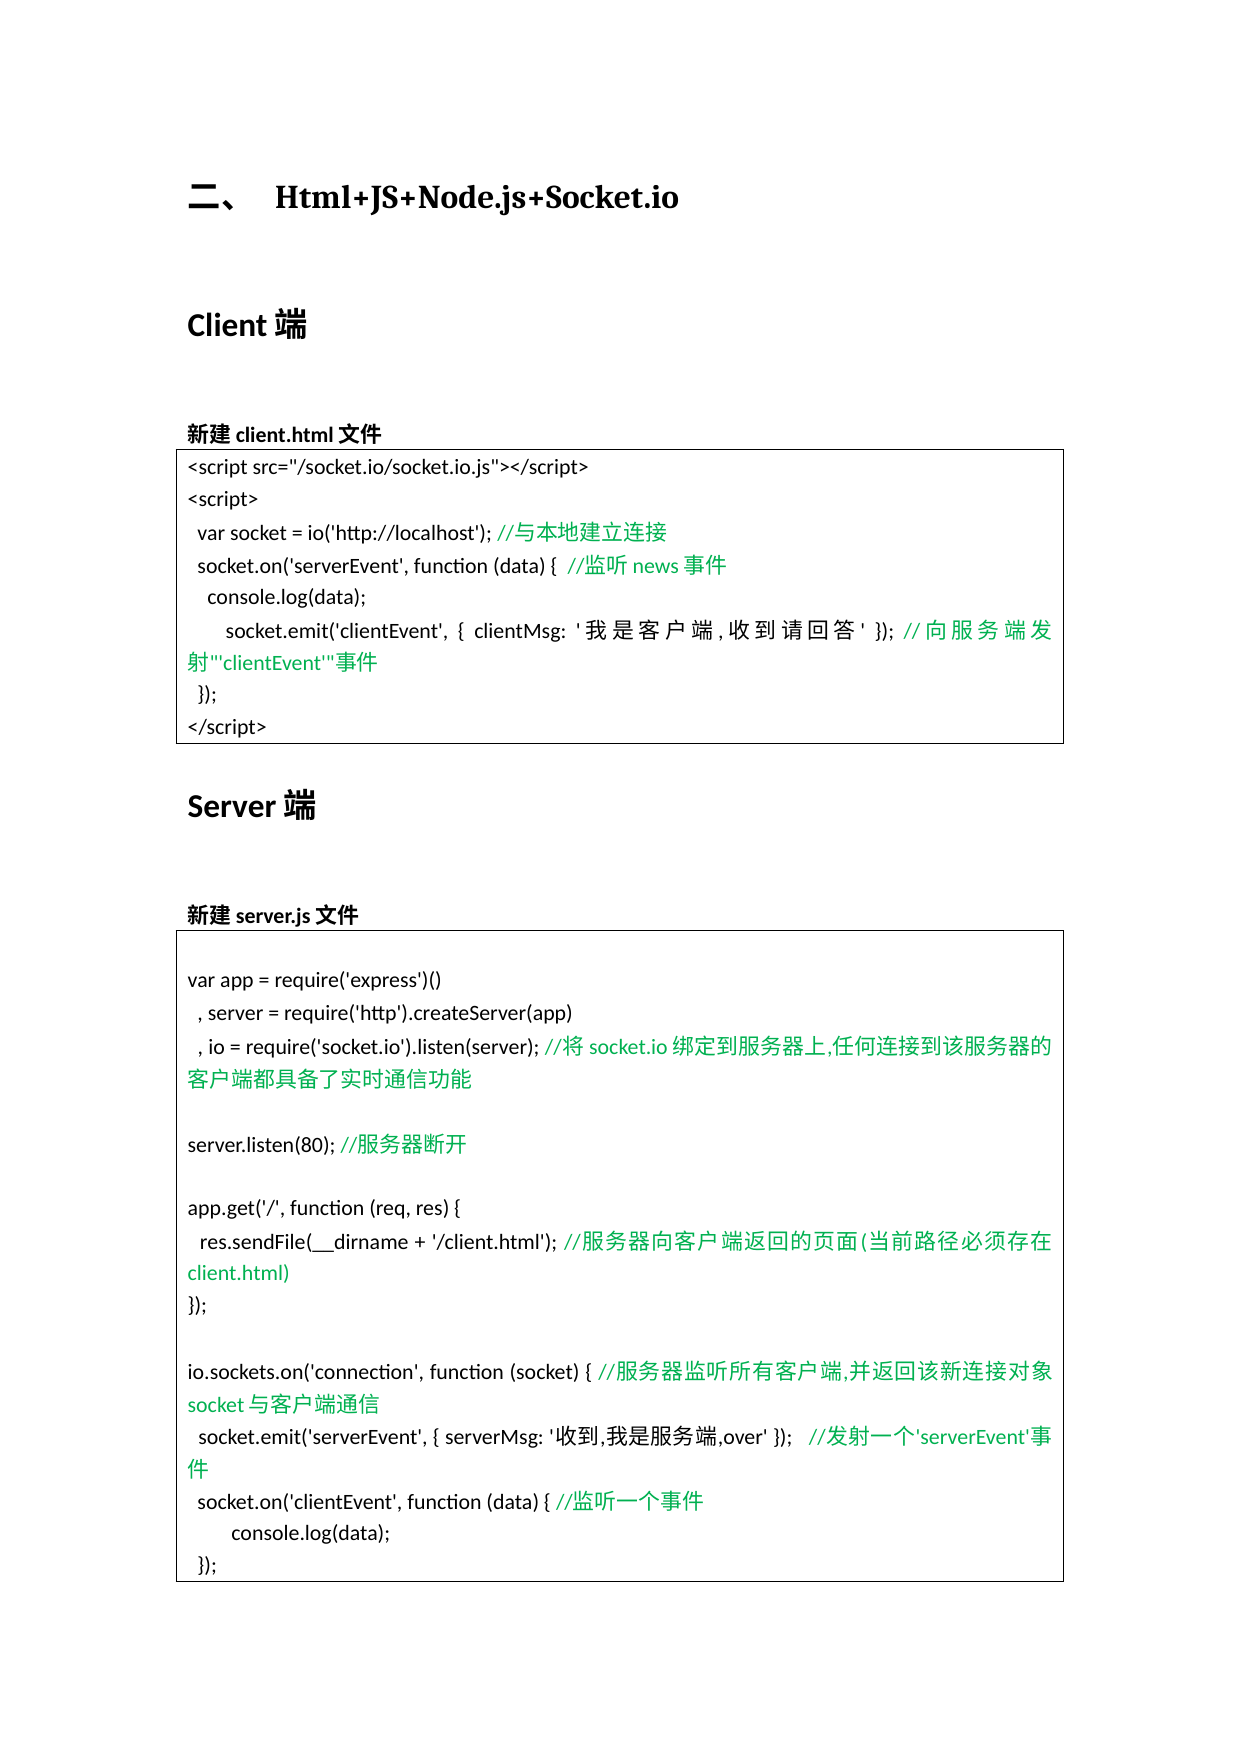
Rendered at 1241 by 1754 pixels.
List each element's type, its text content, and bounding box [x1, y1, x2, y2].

subtitle Html+JS+Node.js+Socket.io [187, 162, 1053, 227]
table_header <script src="/socket.io/socket.io.js"></script> <script> var socket = io('http://localhost'); //与本地建立连接 socket.on('serverEvent', function (data) { //监听news事件 console.log(data); socket.emit('clientEvent', { clientMsg: '我是客户端,收到请回答' }); //向服务端发射"'clientEvent'"事件 }); </script> [177, 450, 1063, 742]
text 新建client.html文件 [187, 416, 1053, 449]
subtitle Client端 [187, 289, 1053, 354]
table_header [177, 931, 1063, 1581]
text 新建server.js文件 [187, 898, 1053, 930]
subtitle Server端 [187, 771, 1053, 836]
